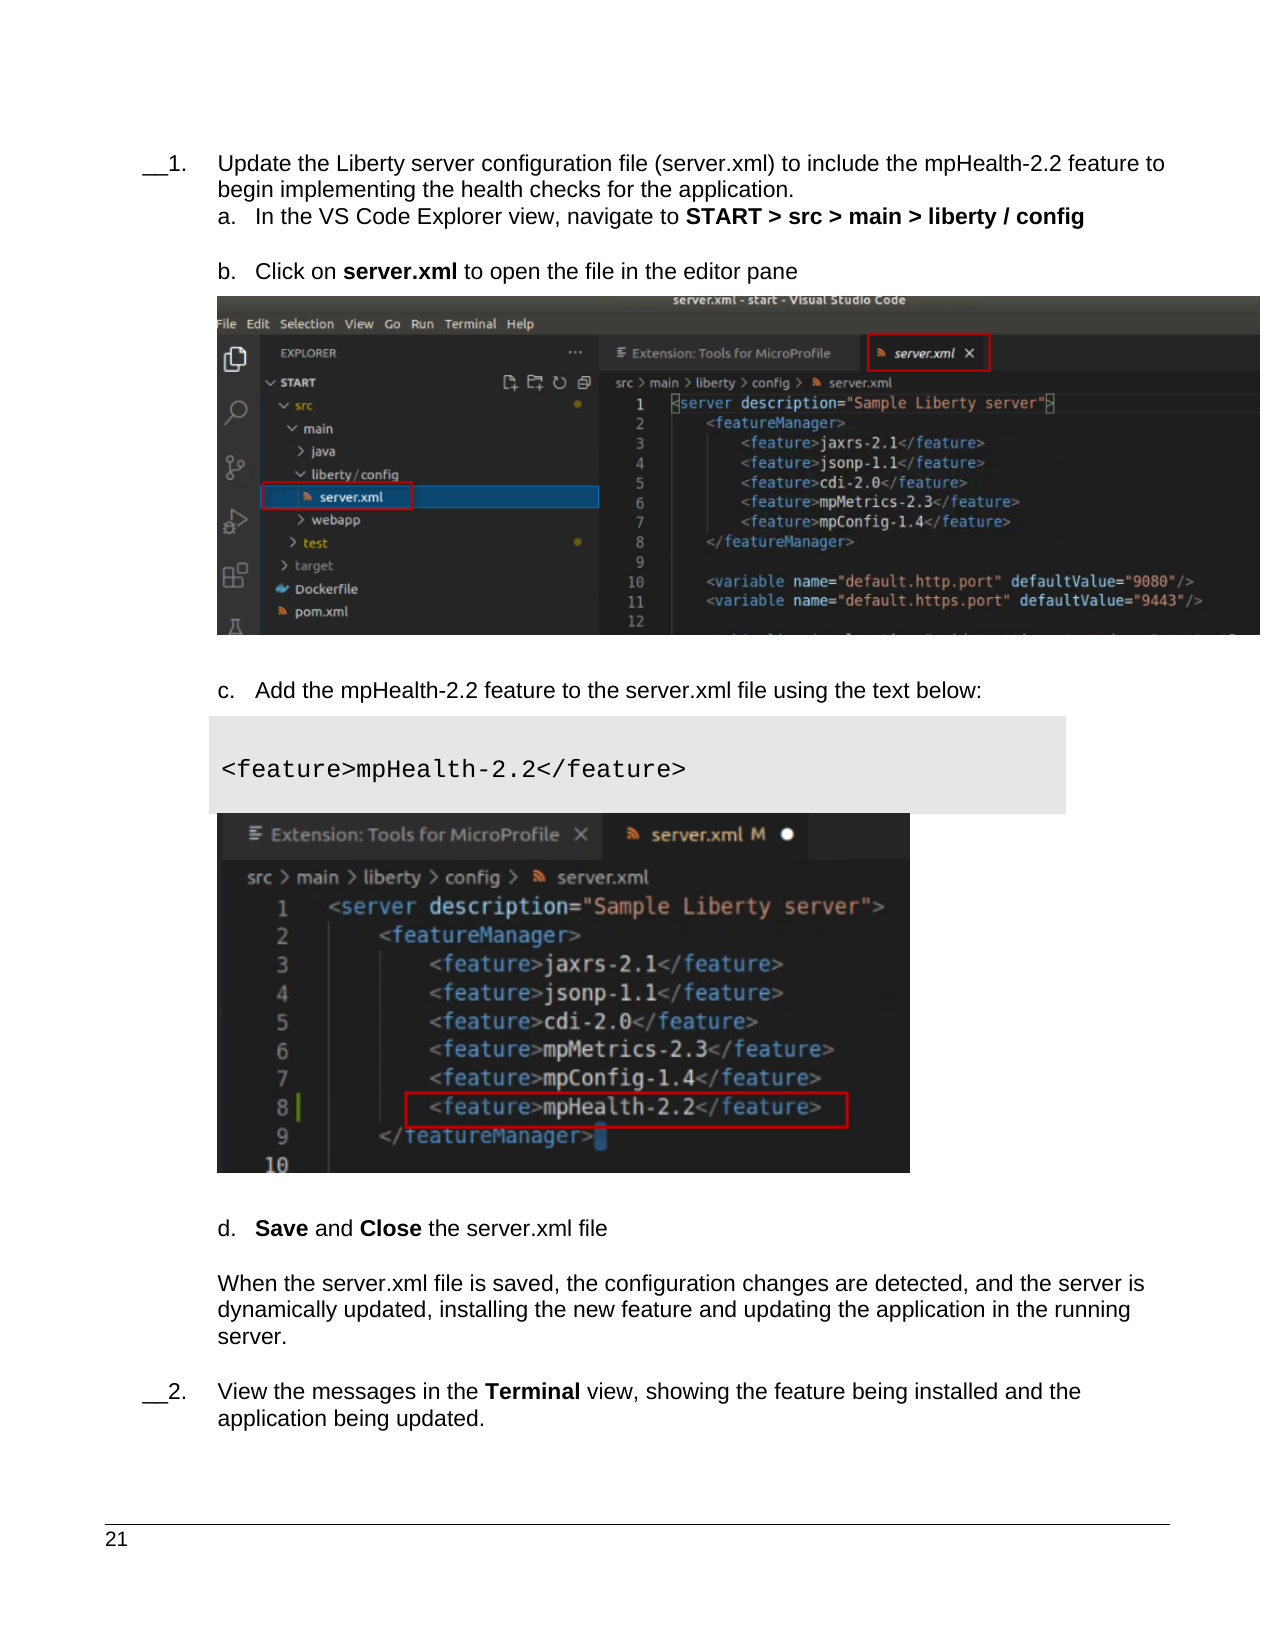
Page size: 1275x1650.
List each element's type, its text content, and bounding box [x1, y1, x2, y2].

list Click on server.xml to open the file in the editor pane [217, 258, 1170, 284]
list View the messages in the Terminal view, showing the feature being installed and the application being updated. [142, 1378, 1170, 1431]
picture [217, 296, 1260, 635]
table_header <feature>mpHealth-2.2</feature> [209, 716, 1066, 814]
list Update the Liberty server configuration file (server.xml) to include the mpHealth-2.2 feature to begin implementing the health checks for the application. [142, 150, 1170, 203]
list In the VS Code Explorer view, navigate to START > src > main > liberty / config [217, 203, 1170, 229]
list Add the mpHealth-2.2 feature to the server.xml file using the text below: [217, 677, 1170, 703]
list Save and Close the server.xml file [217, 1214, 1170, 1241]
picture [217, 813, 910, 1173]
list When the server.xml file is saved, the configuration changes are detected, and the server is dynamically updated, installing the new feature and updating the application in the running server. [217, 1270, 1170, 1349]
